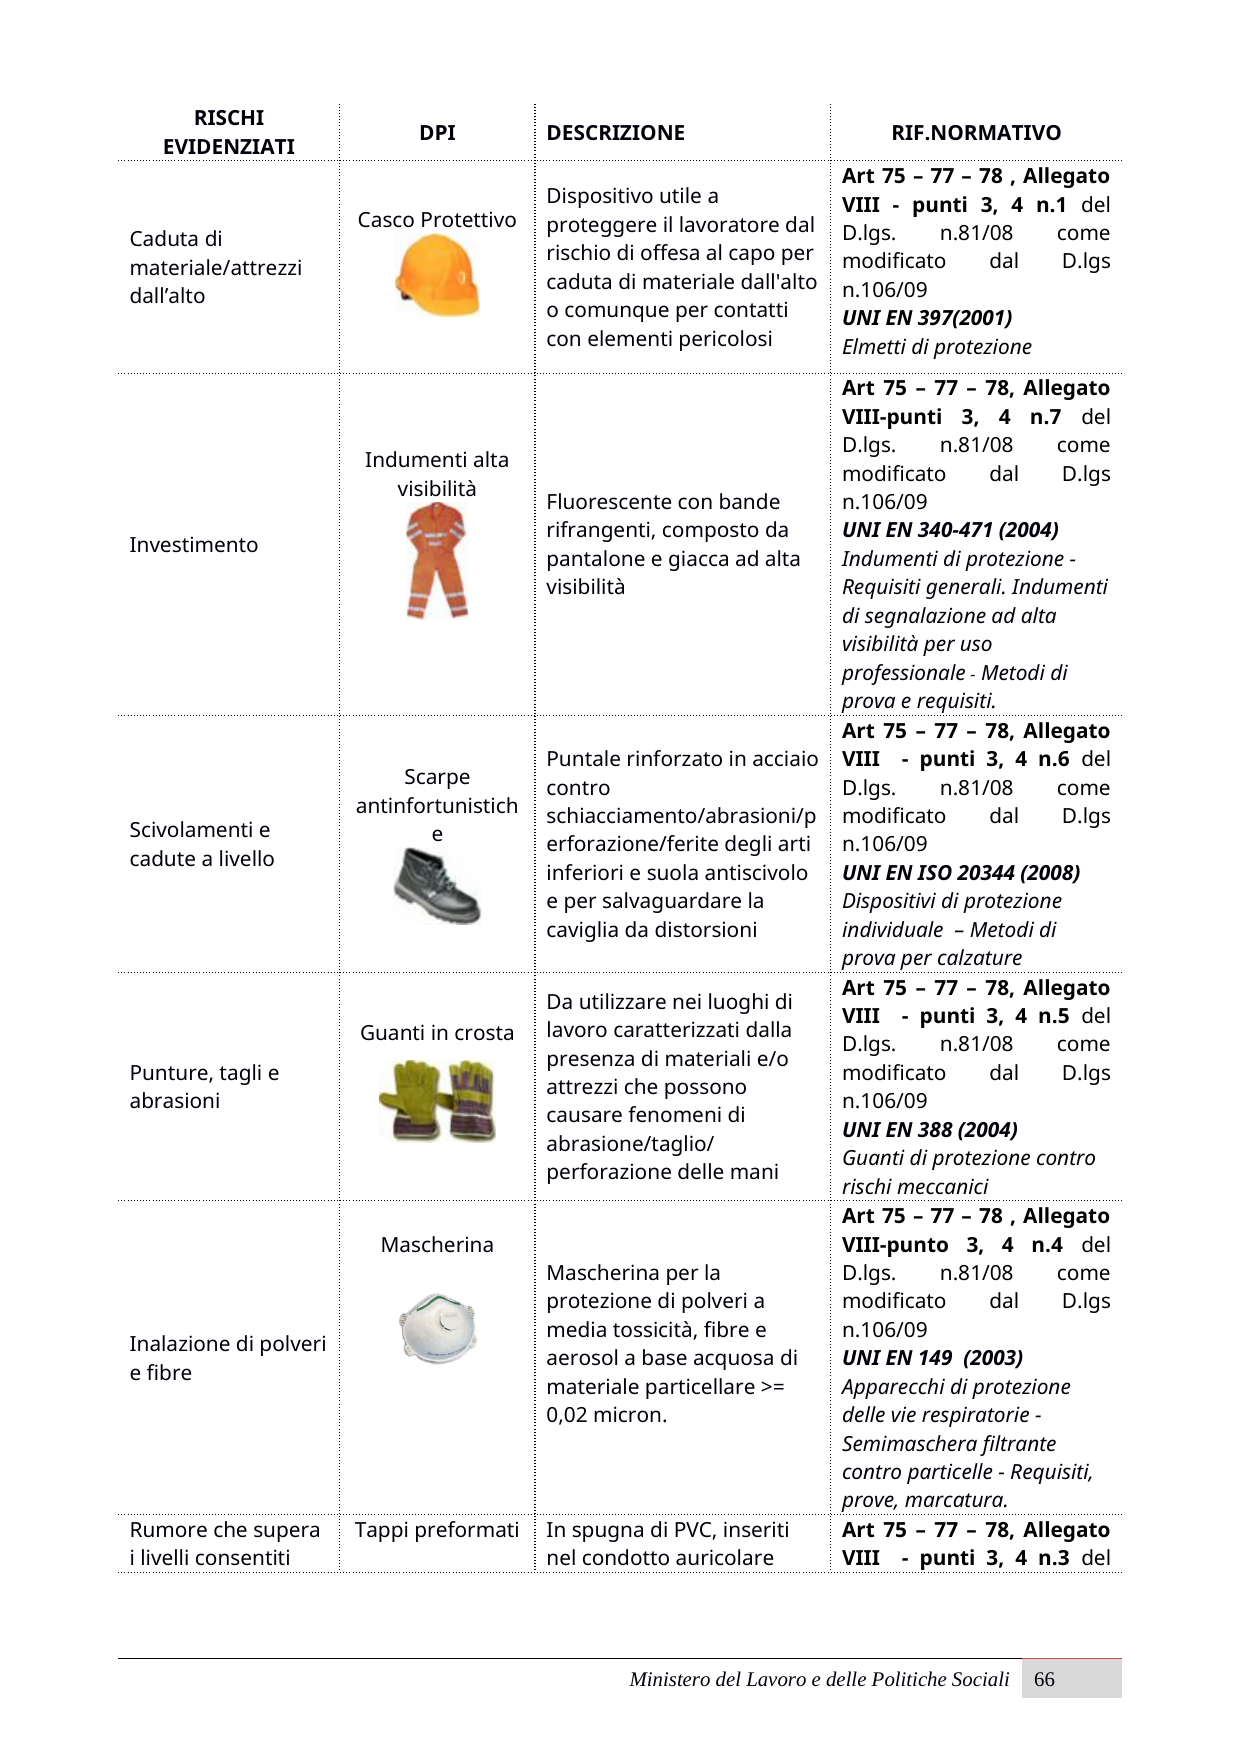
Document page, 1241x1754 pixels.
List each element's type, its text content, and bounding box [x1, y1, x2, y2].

table_cell Mascherina [339, 1200, 535, 1514]
table_cell Casco Protettivo [339, 160, 535, 372]
table_cell Guanti in crosta [339, 972, 535, 1200]
table_cell Investimento [118, 373, 339, 715]
table_cell Mascherina per la protezione di polveri a media tossicità, fibre e aerosol a base acquosa di materiale particellare >= 0,02 micron. [535, 1200, 831, 1514]
picture [378, 1060, 496, 1143]
table_cell Art 75 – 77 – 78 , Allegato VIII - punti 3, 4 n.1 del D.lgs. n.81/08 come modificato dal D.lgs n.106/09 UNI EN 397(2001) Elmetti di protezione [831, 160, 1122, 372]
picture [388, 1286, 487, 1376]
table_cell Art 75 – 77 – 78, Allegato VIII - punti 3, 4 n.6 del D.lgs. n.81/08 come modificato dal D.lgs n.106/09 UNI EN ISO 20344 (2008) Dispositivi di protezione individuale – Metodi di prova per calzature [831, 715, 1122, 972]
table_cell Art 75 – 77 – 78, Allegato VIII-punti 3, 4 n.7 del D.lgs. n.81/08 come modificato dal D.lgs n.106/09 UNI EN 340-471 (2004) Indumenti di protezione - Requisiti generali. Indumenti di segnalazione ad alta visibilità per uso professionale - Metodi di prova e requisiti. [831, 373, 1122, 715]
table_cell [831, 1514, 1122, 1572]
picture [393, 847, 482, 925]
table_cell Art 75 – 77 – 78 , Allegato VIII-punto 3, 4 n.4 del D.lgs. n.81/08 come modificato dal D.lgs n.106/09 UNI EN 149 (2003) Apparecchi di protezione delle vie respiratorie - Semimaschera filtrante contro particelle - Requisiti, prove, marcatura. [831, 1200, 1122, 1514]
table_header RIF.NORMATIVO [831, 104, 1122, 160]
table_cell Punture, tagli e abrasioni [118, 972, 339, 1200]
table_header DPI [339, 104, 535, 160]
table_cell Inalazione di polveri e fibre [118, 1200, 339, 1514]
table_cell Puntale rinforzato in acciaio contro schiacciamento/abrasioni/perforazione/ferite degli arti inferiori e suola antiscivolo e per salvaguardare la caviglia da distorsioni [535, 715, 831, 972]
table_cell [535, 1514, 831, 1572]
table_cell Da utilizzare nei luoghi di lavoro caratterizzati dalla presenza di materiali e/o attrezzi che possono causare fenomeni di abrasione/taglio/ perforazione delle mani [535, 972, 831, 1200]
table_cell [118, 1514, 339, 1572]
table_cell Scivolamenti e cadute a livello [118, 715, 339, 972]
table_cell Indumenti alta visibilità [339, 373, 535, 715]
table_header DESCRIZIONE [535, 104, 831, 160]
table_header RISCHI EVIDENZIATI [118, 104, 339, 160]
table_cell Dispositivo utile a proteggere il lavoratore dal rischio di offesa al capo per caduta di materiale dall'alto o comunque per contatti con elementi pericolosi [535, 160, 831, 372]
table_cell Fluorescente con bande rifrangenti, composto da pantalone e giacca ad alta visibilità [535, 373, 831, 715]
table_cell Caduta di materiale/attrezzi dall’alto [118, 160, 339, 372]
picture [394, 233, 480, 317]
table_cell Scarpe antinfortunistiche [339, 715, 535, 972]
picture [406, 502, 469, 620]
table_cell Tappi preformati [339, 1514, 535, 1572]
table_cell Art 75 – 77 – 78, Allegato VIII - punti 3, 4 n.5 del D.lgs. n.81/08 come modificato dal D.lgs n.106/09 UNI EN 388 (2004) Guanti di protezione contro rischi meccanici [831, 972, 1122, 1200]
